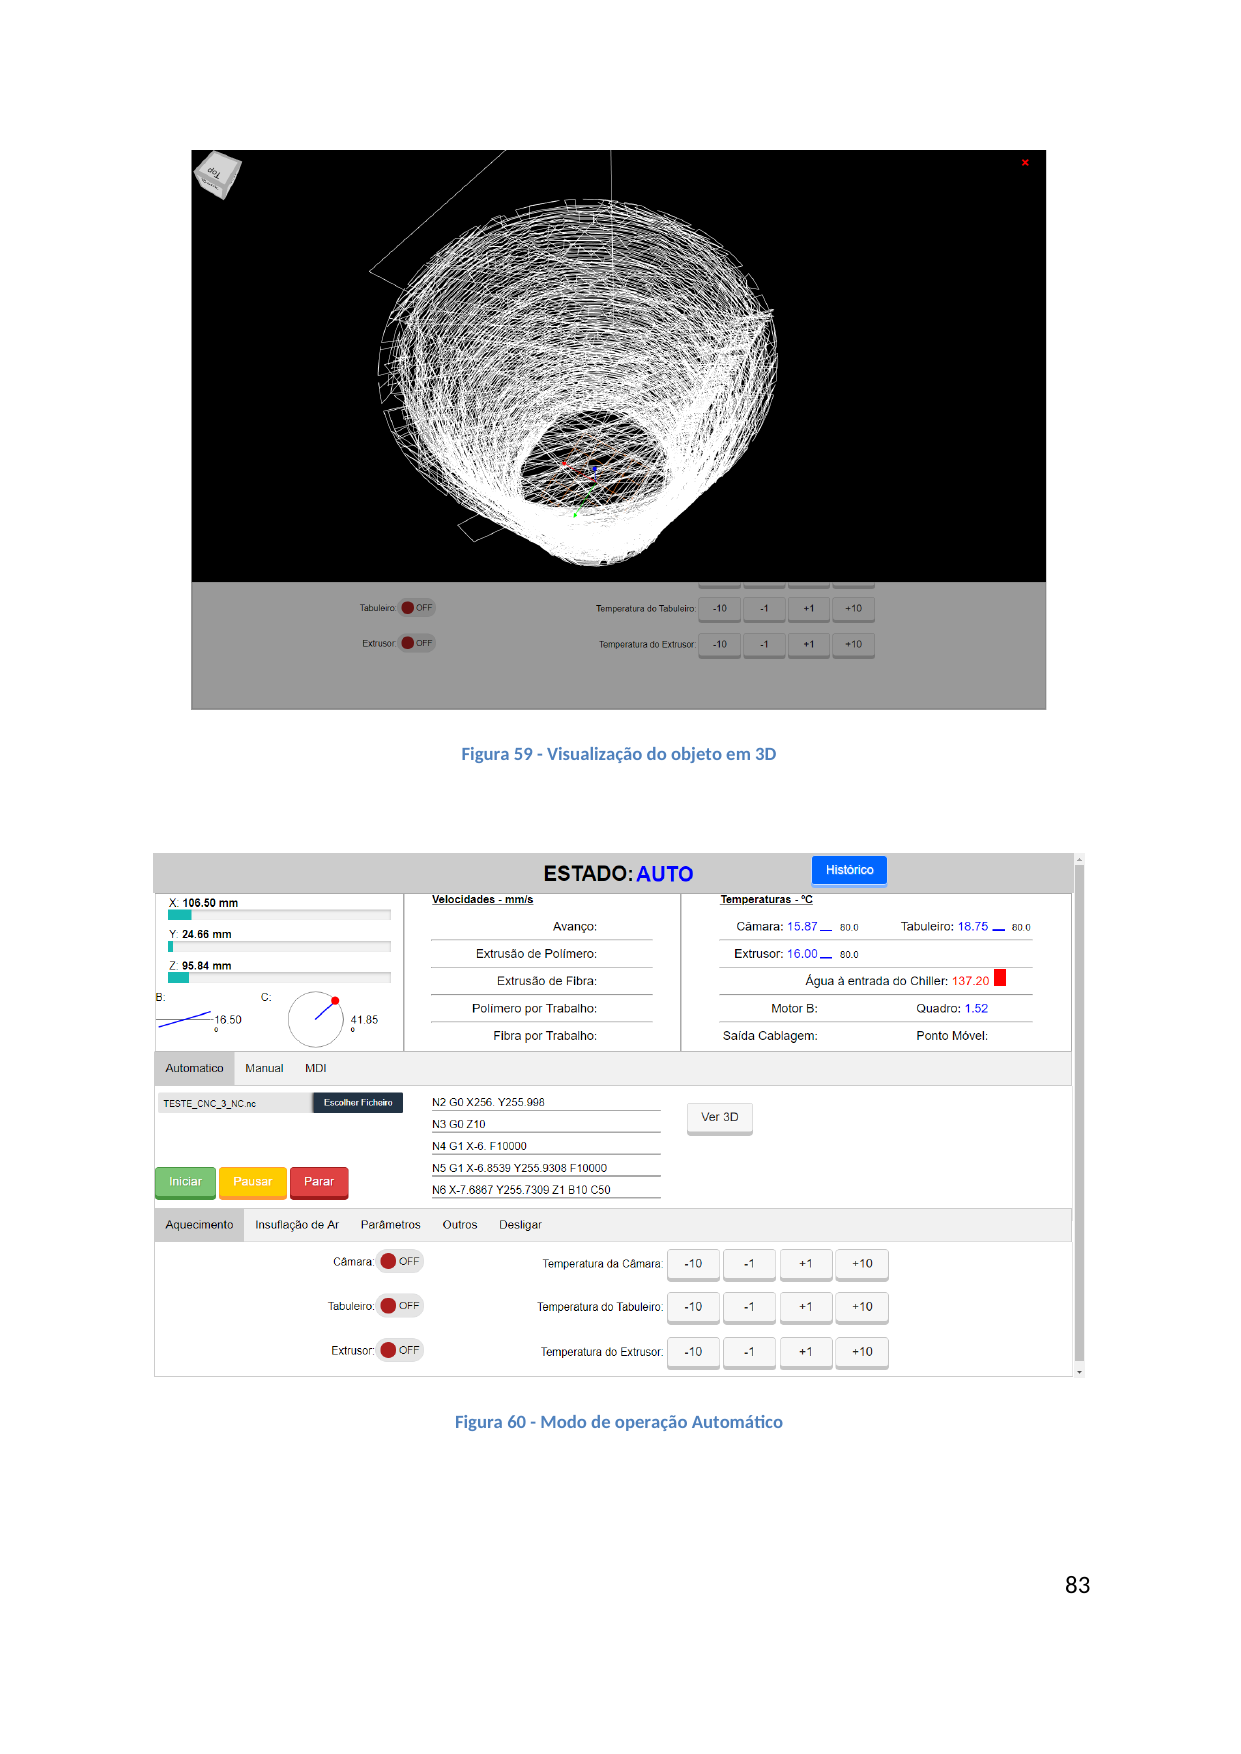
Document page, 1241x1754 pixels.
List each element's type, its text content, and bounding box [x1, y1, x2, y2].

picture [153, 853, 1085, 1378]
text Figura 60 - Modo de operação Automático [148, 1410, 1090, 1433]
picture [191, 150, 1047, 710]
text Figura 59 - Visualização do objeto em 3D [148, 742, 1090, 765]
